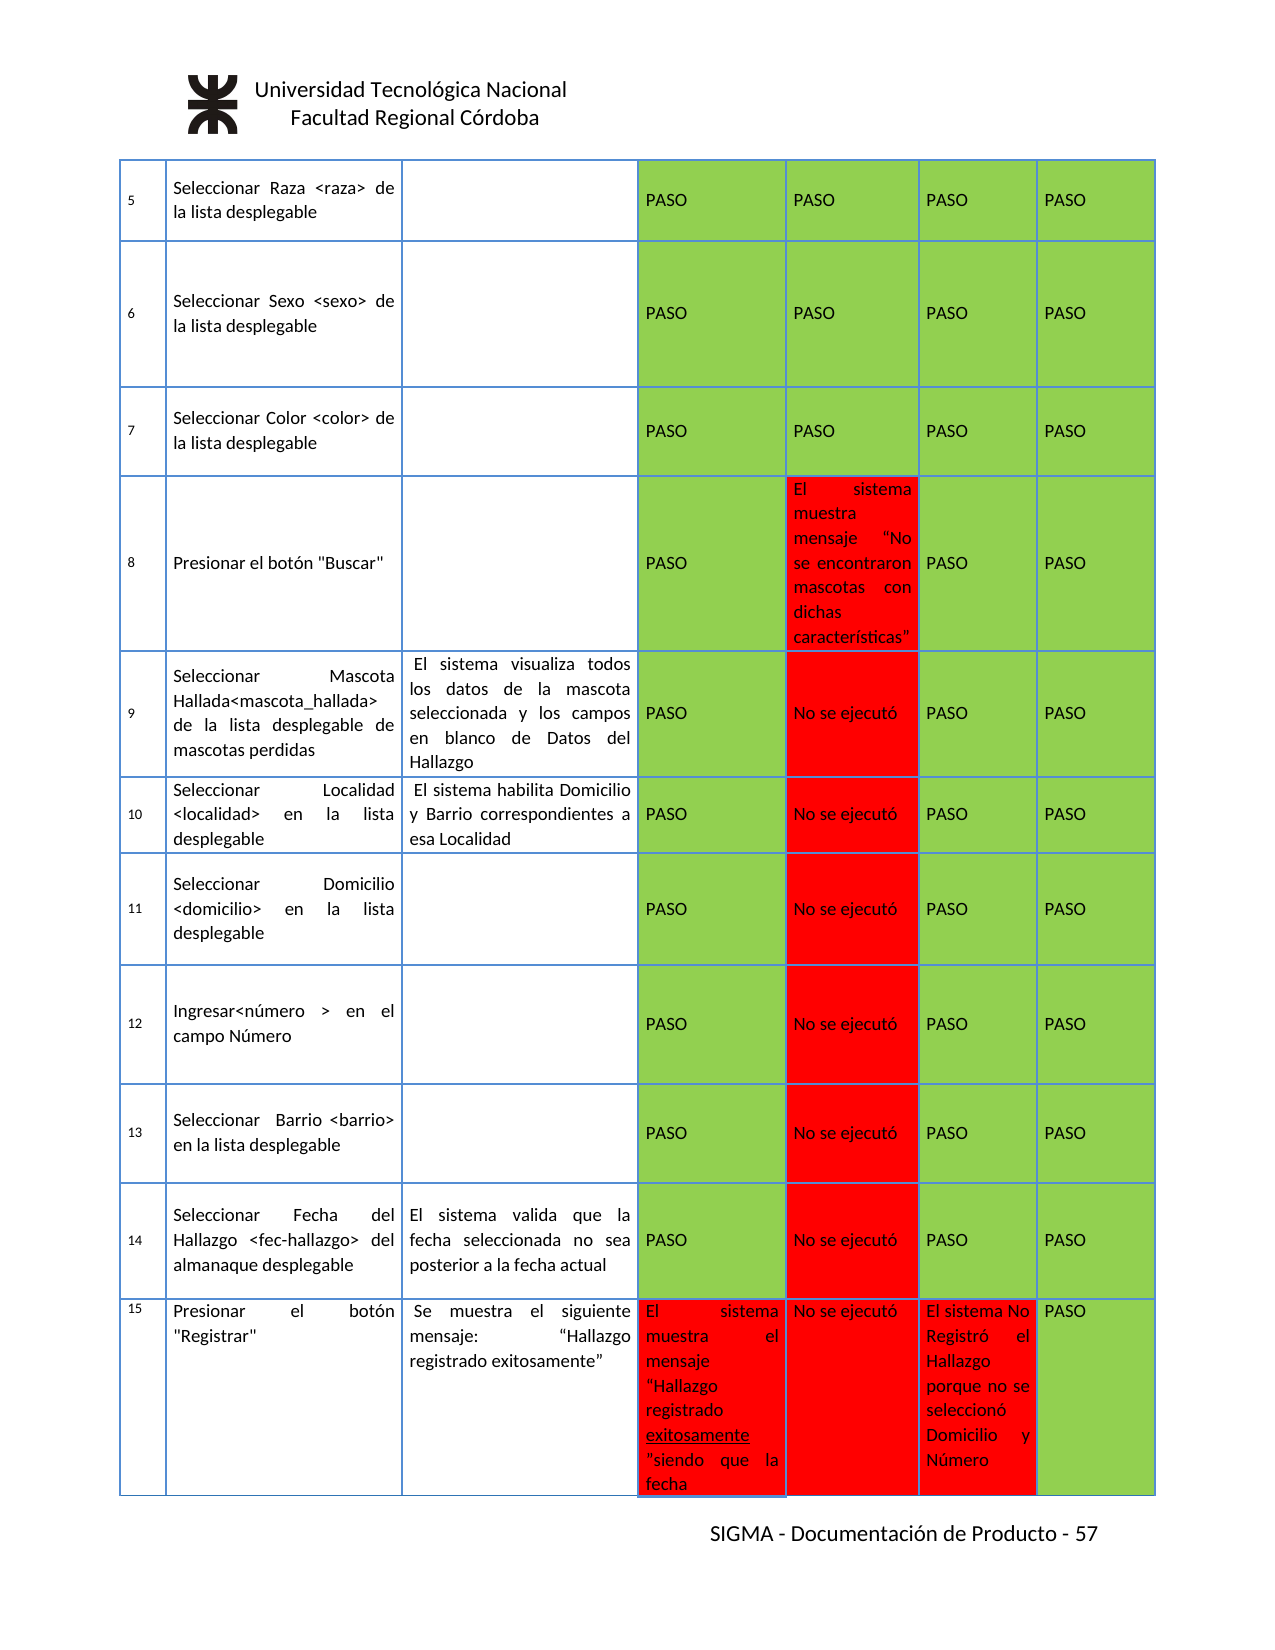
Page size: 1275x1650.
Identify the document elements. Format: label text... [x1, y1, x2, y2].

table_cell PASO [920, 1085, 1036, 1182]
table_cell No se ejecutó [787, 854, 918, 964]
table_cell [403, 854, 637, 964]
table_cell No se ejecutó [787, 652, 918, 776]
table_cell El sistema valida que la fecha seleccionada no sea posterior a la fecha actual [403, 1184, 637, 1298]
table_cell Seleccionar Mascota Hallada<mascota_hallada> de la lista desplegable de mascotas perdidas [167, 652, 401, 776]
table_cell [403, 388, 637, 475]
table_cell PASO [639, 242, 785, 386]
table_cell [403, 1085, 637, 1182]
table_cell [403, 161, 637, 240]
table_cell Ingresar<número > en el campo Número [167, 966, 401, 1083]
table_cell PASO [1038, 652, 1154, 776]
table_cell El sistema muestra el mensaje “Hallazgo registrado exitosamente ”siendo que la fecha seleccionada del Hallazgo es posterior a la fecha actual [639, 1300, 785, 1495]
table_cell [403, 966, 637, 1083]
table_cell PASO [920, 652, 1036, 776]
table_cell PASO [639, 388, 785, 475]
table_cell No se ejecutó [787, 778, 918, 852]
table_cell PASO [787, 242, 918, 386]
table_cell PASO [639, 161, 785, 240]
table_cell PASO [1038, 242, 1154, 386]
table_cell PASO [1038, 854, 1154, 964]
table_cell PASO [920, 161, 1036, 240]
table_cell PASO [787, 161, 918, 240]
table_cell PASO [1038, 388, 1154, 475]
table_cell No se ejecutó [787, 1085, 918, 1182]
table_cell PASO [920, 388, 1036, 475]
table_cell 5 [121, 161, 165, 240]
table_cell PASO [920, 477, 1036, 650]
table_cell Seleccionar Barrio <barrio> en la lista desplegable [167, 1085, 401, 1182]
table_cell No se ejecutó [787, 966, 918, 1083]
table_cell 13 [121, 1085, 165, 1182]
table_cell PASO [920, 854, 1036, 964]
table_cell PASO [1038, 1184, 1154, 1298]
table_cell 14 [121, 1184, 165, 1298]
table_cell PASO [787, 388, 918, 475]
table_cell Se muestra el siguiente mensaje: “Hallazgo registrado exitosamente” [403, 1300, 637, 1495]
table_cell PASO [639, 1184, 785, 1298]
table_cell PASO [1038, 778, 1154, 852]
table_cell Seleccionar Localidad <localidad> en la lista desplegable [167, 778, 401, 852]
table_cell 10 [121, 778, 165, 852]
table_cell Presionar el botón "Registrar" [167, 1300, 401, 1495]
table_cell PASO [1038, 966, 1154, 1083]
table_cell Presionar el botón "Buscar" [167, 477, 401, 650]
table_cell 11 [121, 854, 165, 964]
table_cell El sistema visualiza todos los datos de la mascota seleccionada y los campos en blanco de Datos del Hallazgo [403, 652, 637, 776]
table_cell No se ejecutó [787, 1184, 918, 1298]
table_cell PASO [920, 1184, 1036, 1298]
table_cell 9 [121, 652, 165, 776]
table_cell 7 [121, 388, 165, 475]
table_cell Seleccionar Color <color> de la lista desplegable [167, 388, 401, 475]
table_cell 12 [121, 966, 165, 1083]
table_cell PASO [1038, 161, 1154, 240]
table_cell PASO [920, 778, 1036, 852]
table_cell 6 [121, 242, 165, 386]
table_cell 15 [121, 1300, 165, 1495]
table_cell PASO [1038, 1085, 1154, 1182]
table_cell PASO [1038, 1300, 1154, 1495]
picture [188, 75, 238, 134]
table_cell [403, 242, 637, 386]
table_cell Seleccionar Sexo <sexo> de la lista desplegable [167, 242, 401, 386]
table_cell El sistema muestra mensaje “No se encontraron mascotas con dichas características” [787, 477, 918, 650]
table_cell PASO [1038, 477, 1154, 650]
table_cell PASO [639, 854, 785, 964]
table_cell PASO [639, 966, 785, 1083]
table_cell [403, 477, 637, 650]
table_cell PASO [639, 477, 785, 650]
table_cell El sistema habilita Domicilio y Barrio correspondientes a esa Localidad [403, 778, 637, 852]
table_cell El sistema No Registró el Hallazgo porque no se seleccionó Domicilio y Número [920, 1300, 1036, 1495]
table_cell PASO [639, 1085, 785, 1182]
table_cell PASO [639, 778, 785, 852]
table_cell 8 [121, 477, 165, 650]
table_cell PASO [920, 966, 1036, 1083]
table_cell No se ejecutó [787, 1300, 918, 1495]
table_cell PASO [920, 242, 1036, 386]
table_cell Seleccionar Raza <raza> de la lista desplegable [167, 161, 401, 240]
table_cell Seleccionar Domicilio <domicilio> en la lista desplegable [167, 854, 401, 964]
table_cell Seleccionar Fecha del Hallazgo <fec-hallazgo> del almanaque desplegable [167, 1184, 401, 1298]
table_cell PASO [639, 652, 785, 776]
